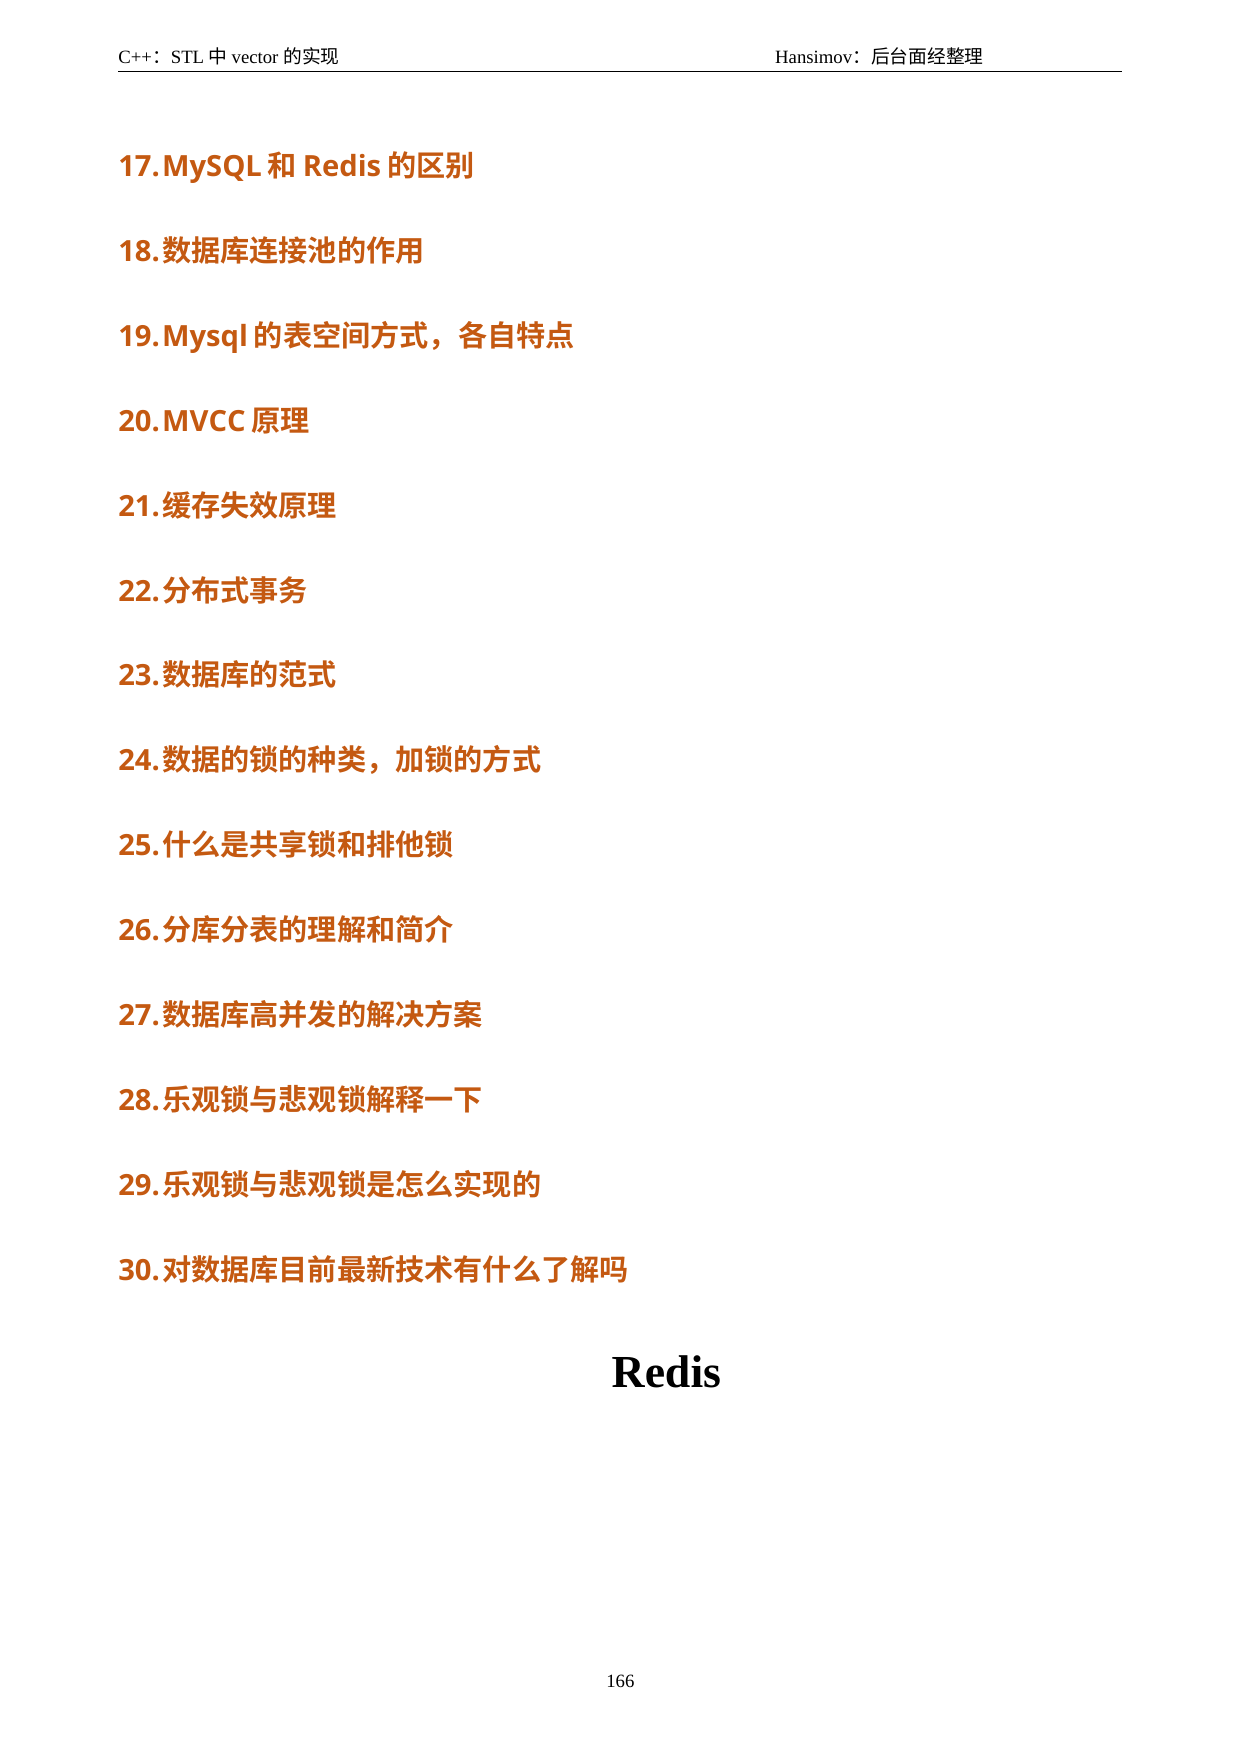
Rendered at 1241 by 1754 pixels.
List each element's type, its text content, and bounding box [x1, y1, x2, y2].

subtitle 乐观锁与悲观锁是怎么实现的 [118, 1149, 1097, 1217]
subtitle 数据库高并发的解决方案 [118, 979, 1097, 1047]
subtitle Mysql的表空间方式，各自特点 [118, 300, 1097, 368]
subtitle 数据库连接池的作用 [118, 215, 1097, 283]
subtitle MVCC原理 [118, 384, 1122, 452]
subtitle 对数据库目前最新技术有什么了解吗 [118, 1233, 1097, 1301]
subtitle 数据库的范式 [118, 639, 1097, 707]
subtitle 什么是共享锁和排他锁 [118, 809, 1097, 877]
subtitle 分库分表的理解和简介 [118, 894, 1097, 962]
subtitle 分布式事务 [118, 554, 1097, 622]
subtitle MySQL和Redis的区别 [118, 130, 1122, 198]
subtitle 数据的锁的种类，加锁的方式 [118, 724, 1097, 792]
subtitle 乐观锁与悲观锁解释一下 [118, 1064, 1097, 1132]
subtitle 缓存失效原理 [118, 469, 1122, 537]
subtitle Redis [118, 1337, 1122, 1405]
